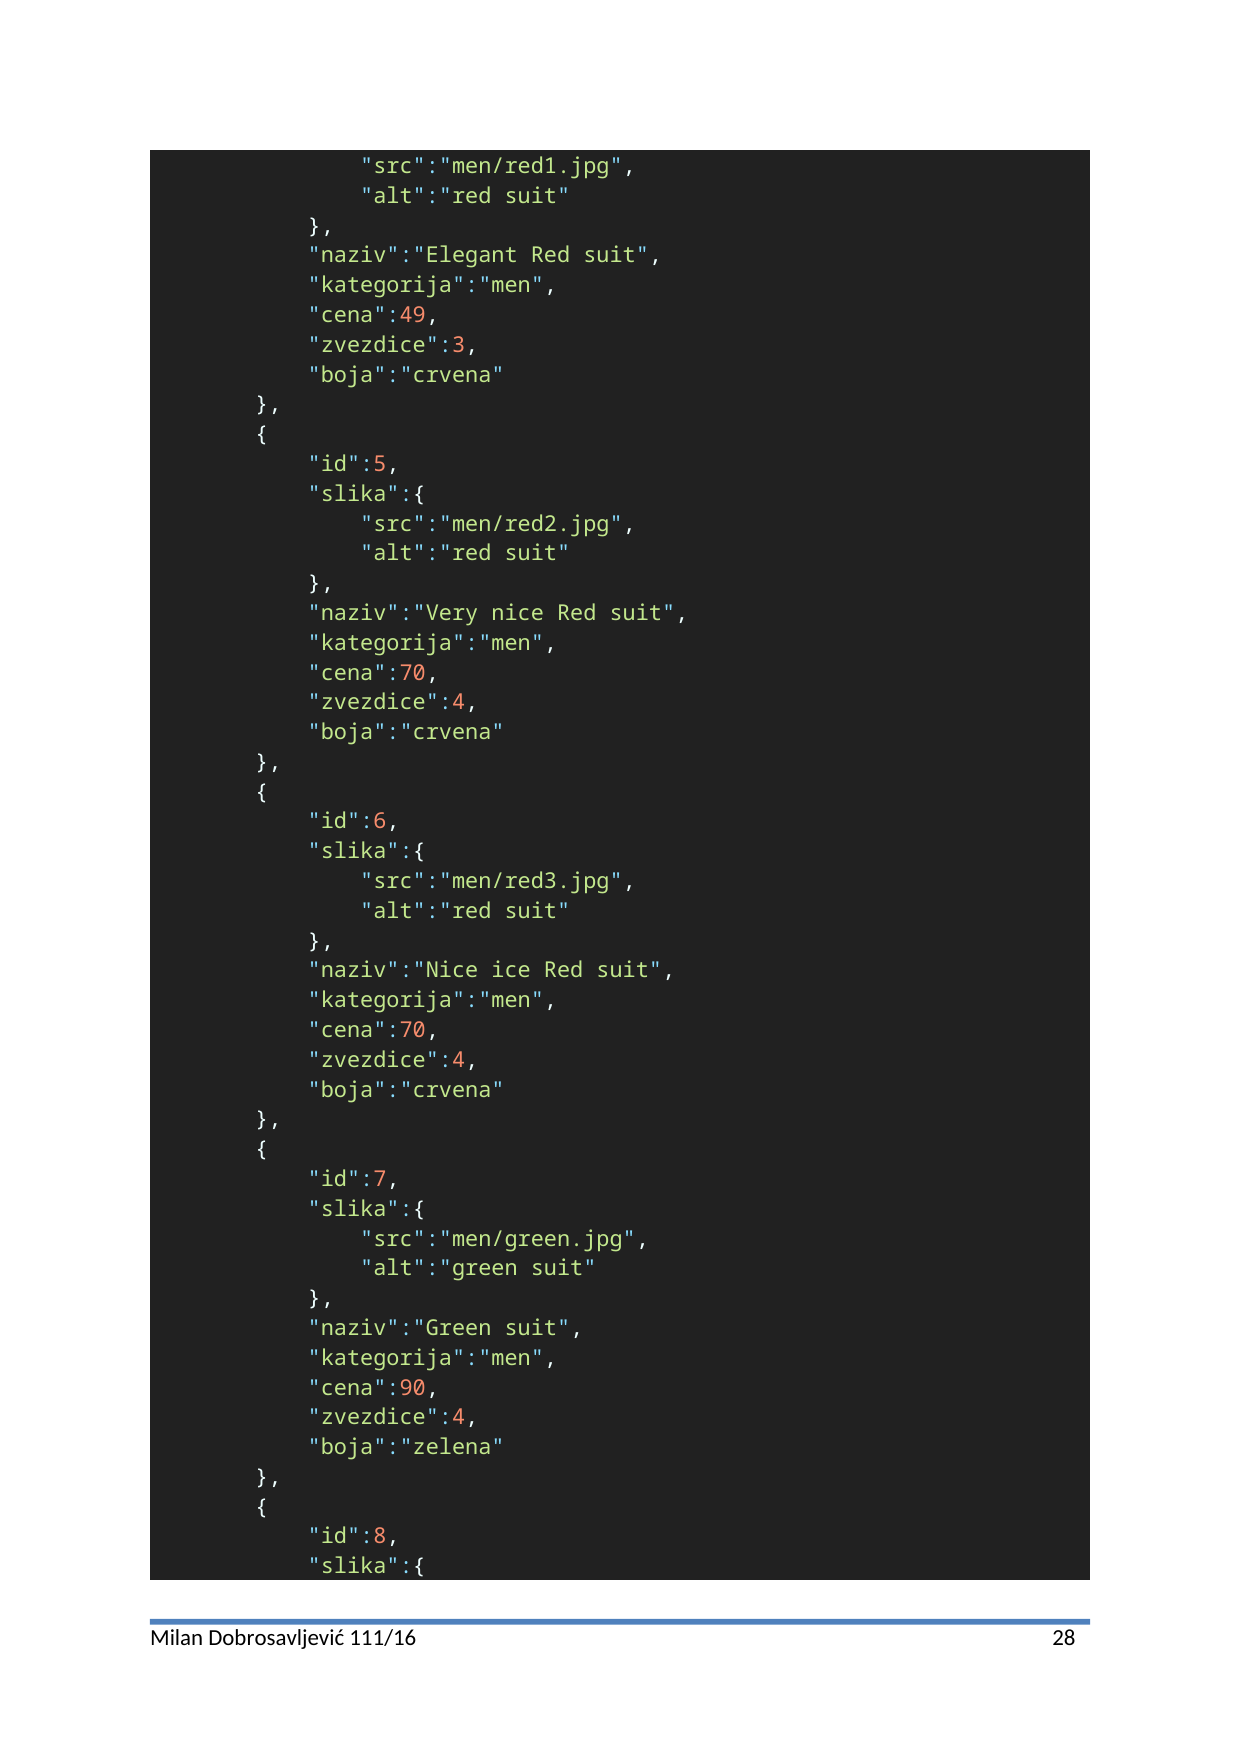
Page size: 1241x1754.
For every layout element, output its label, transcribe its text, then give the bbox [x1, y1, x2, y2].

text "id":5, [150, 448, 1090, 478]
text "alt":"red suit" [150, 537, 1090, 567]
text }, [150, 388, 1090, 418]
text { [150, 418, 1090, 448]
text "kategorija":"men", [150, 984, 1090, 1014]
text "boja":"crvena" [150, 358, 1090, 388]
text "id":7, [150, 1163, 1090, 1193]
text "kategorija":"men", [150, 269, 1090, 299]
text { [150, 1491, 1090, 1520]
text "zvezdice":4, [150, 686, 1090, 716]
text }, [150, 924, 1090, 954]
text "naziv":"Very nice Red suit", [150, 597, 1090, 627]
text "boja":"crvena" [150, 1073, 1090, 1103]
text "src":"men/red2.jpg", [150, 507, 1090, 537]
text "alt":"green suit" [150, 1252, 1090, 1282]
text "zvezdice":4, [150, 1044, 1090, 1073]
text "src":"men/red1.jpg", [150, 150, 1090, 180]
text "id":8, [150, 1520, 1090, 1550]
text { [150, 776, 1090, 805]
text "src":"men/green.jpg", [150, 1222, 1090, 1252]
text "cena":70, [150, 1014, 1090, 1044]
text "alt":"red suit" [150, 180, 1090, 209]
text "boja":"crvena" [150, 716, 1090, 746]
text "id":6, [150, 805, 1090, 835]
text "slika":{ [150, 1550, 1090, 1580]
text }, [150, 1461, 1090, 1491]
text "cena":70, [150, 656, 1090, 686]
text "cena":90, [150, 1371, 1090, 1401]
text { [150, 1133, 1090, 1163]
text "src":"men/red3.jpg", [150, 865, 1090, 895]
text "slika":{ [150, 835, 1090, 865]
text }, [150, 209, 1090, 239]
text "naziv":"Nice ice Red suit", [150, 954, 1090, 984]
text }, [150, 567, 1090, 597]
text "slika":{ [150, 1193, 1090, 1222]
text "boja":"zelena" [150, 1431, 1090, 1461]
text "zvezdice":4, [150, 1401, 1090, 1431]
text "zvezdice":3, [150, 329, 1090, 358]
text "alt":"red suit" [150, 895, 1090, 924]
text "kategorija":"men", [150, 627, 1090, 656]
text "slika":{ [150, 478, 1090, 507]
text "naziv":"Elegant Red suit", [150, 239, 1090, 269]
text "naziv":"Green suit", [150, 1312, 1090, 1342]
text }, [150, 746, 1090, 776]
text }, [150, 1103, 1090, 1133]
text "cena":49, [150, 299, 1090, 329]
text }, [150, 1282, 1090, 1312]
text "kategorija":"men", [150, 1342, 1090, 1371]
